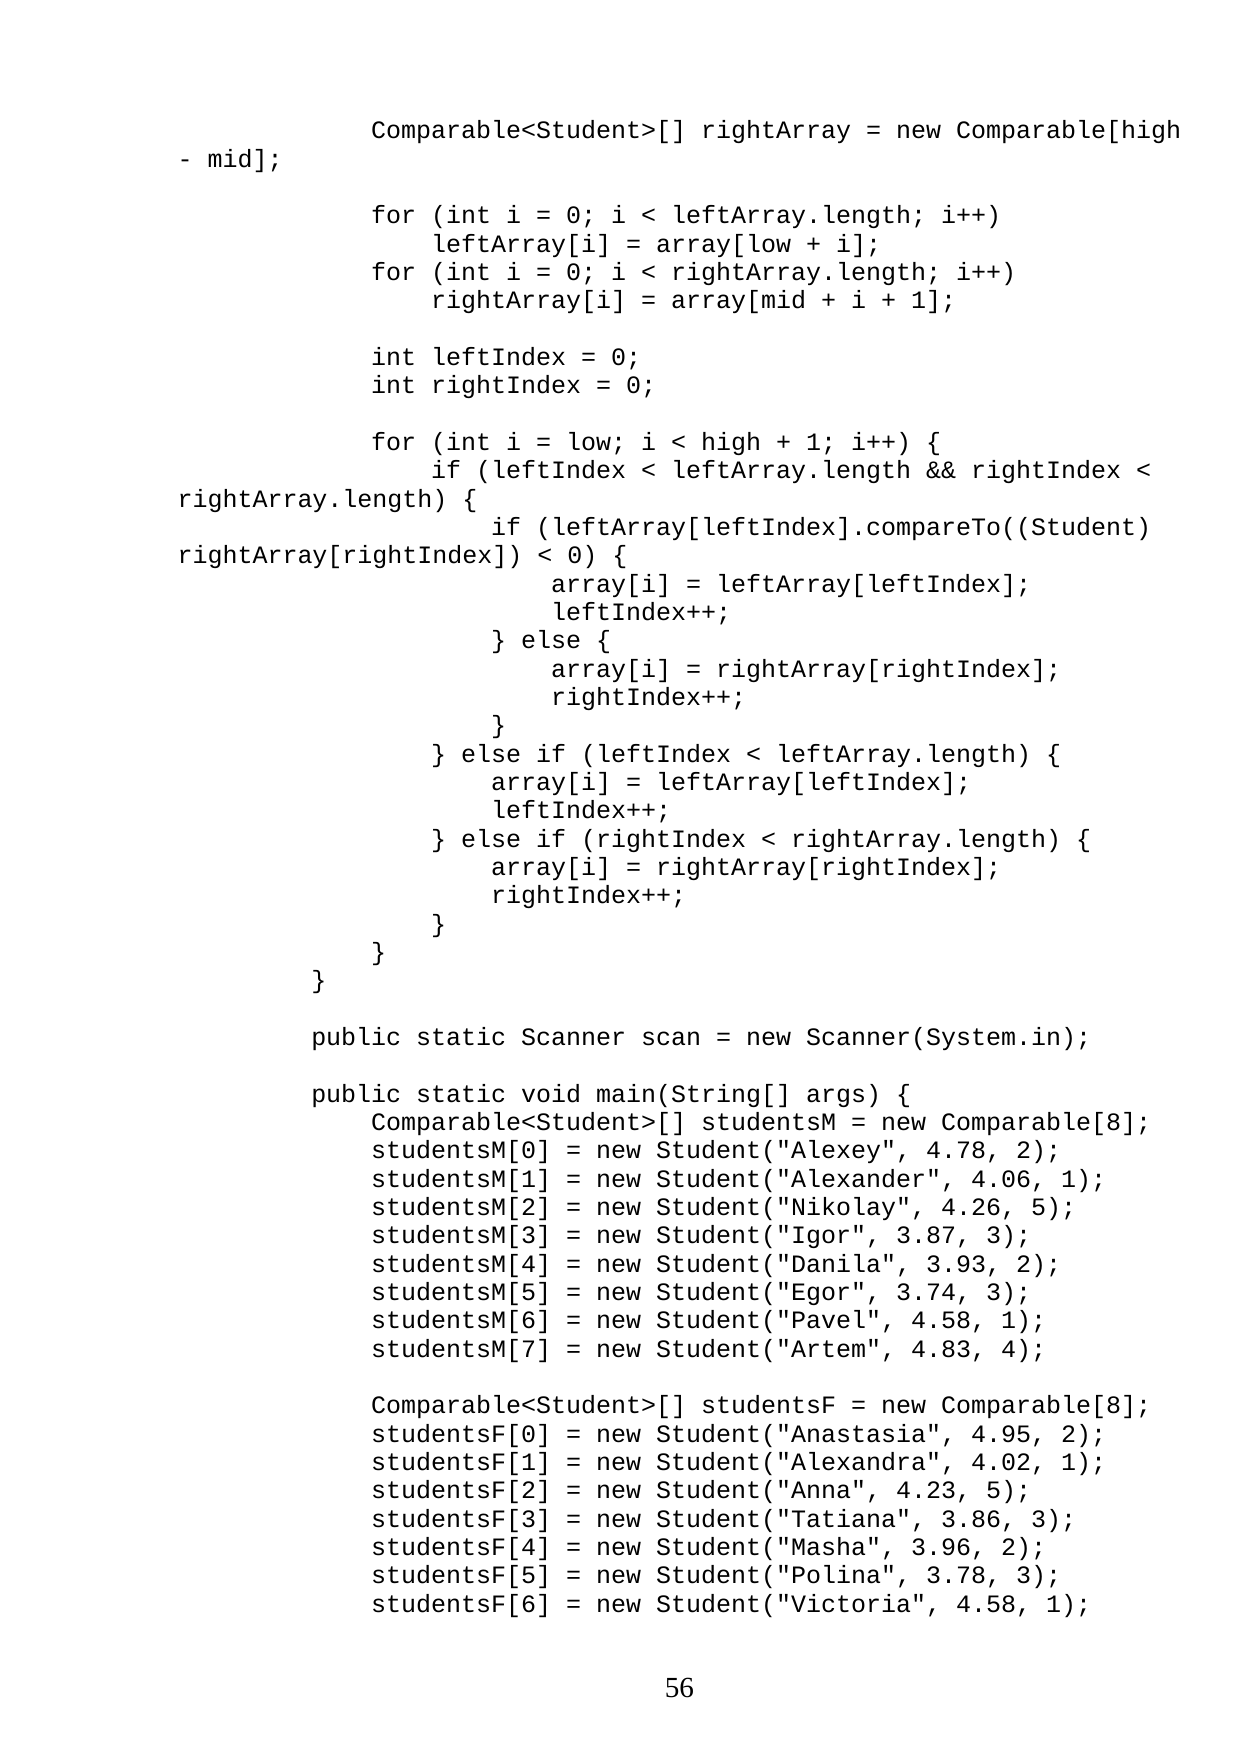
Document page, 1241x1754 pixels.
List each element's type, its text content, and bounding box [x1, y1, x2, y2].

text array[i] = leftArray[leftIndex]; [177, 770, 1181, 798]
text } [177, 713, 1181, 741]
text Comparable<Student>[] studentsF = new Comparable[8]; [177, 1393, 1181, 1421]
text for (int i = 0; i < leftArray.length; i++) [177, 203, 1181, 231]
text if (leftArray[leftIndex].compareTo((Student) rightArray[rightIndex]) < 0) { [177, 515, 1181, 571]
text studentsF[4] = new Student("Masha", 3.96, 2); [177, 1535, 1181, 1563]
text studentsF[3] = new Student("Tatiana", 3.86, 3); [177, 1506, 1181, 1535]
text rightIndex++; [177, 685, 1181, 713]
text public static void main(String[] args) { [177, 1081, 1181, 1110]
text array[i] = rightArray[rightIndex]; [177, 855, 1181, 883]
text leftIndex++; [177, 600, 1181, 628]
text studentsM[4] = new Student("Danila", 3.93, 2); [177, 1251, 1181, 1280]
text studentsF[6] = new Student("Victoria", 4.58, 1); [177, 1591, 1181, 1620]
text rightIndex++; [177, 883, 1181, 911]
text studentsF[2] = new Student("Anna", 4.23, 5); [177, 1478, 1181, 1506]
text leftArray[i] = array[low + i]; [177, 231, 1181, 260]
text public static Scanner scan = new Scanner(System.in); [177, 1025, 1181, 1053]
text for (int i = 0; i < rightArray.length; i++) [177, 260, 1181, 288]
text leftIndex++; [177, 798, 1181, 826]
text if (leftIndex < leftArray.length && rightIndex < rightArray.length) { [177, 458, 1181, 515]
text studentsM[1] = new Student("Alexander", 4.06, 1); [177, 1166, 1181, 1195]
text int rightIndex = 0; [177, 373, 1181, 401]
text } else { [177, 628, 1181, 656]
text studentsM[6] = new Student("Pavel", 4.58, 1); [177, 1308, 1181, 1336]
text } [177, 940, 1181, 968]
text array[i] = rightArray[rightIndex]; [177, 656, 1181, 685]
text studentsM[3] = new Student("Igor", 3.87, 3); [177, 1223, 1181, 1251]
text } else if (leftIndex < leftArray.length) { [177, 741, 1181, 770]
text Comparable<Student>[] rightArray = new Comparable[high - mid]; [177, 118, 1181, 175]
text studentsF[5] = new Student("Polina", 3.78, 3); [177, 1563, 1181, 1591]
text array[i] = leftArray[leftIndex]; [177, 571, 1181, 600]
text studentsM[5] = new Student("Egor", 3.74, 3); [177, 1280, 1181, 1308]
text studentsM[0] = new Student("Alexey", 4.78, 2); [177, 1138, 1181, 1166]
text } else if (rightIndex < rightArray.length) { [177, 826, 1181, 855]
text for (int i = low; i < high + 1; i++) { [177, 430, 1181, 458]
text rightArray[i] = array[mid + i + 1]; [177, 288, 1181, 316]
text studentsM[2] = new Student("Nikolay", 4.26, 5); [177, 1195, 1181, 1223]
text studentsF[1] = new Student("Alexandra", 4.02, 1); [177, 1450, 1181, 1478]
text studentsM[7] = new Student("Artem", 4.83, 4); [177, 1336, 1181, 1365]
text } [177, 911, 1181, 940]
text int leftIndex = 0; [177, 345, 1181, 373]
text } [177, 968, 1181, 996]
text studentsF[0] = new Student("Anastasia", 4.95, 2); [177, 1421, 1181, 1450]
text Comparable<Student>[] studentsM = new Comparable[8]; [177, 1110, 1181, 1138]
